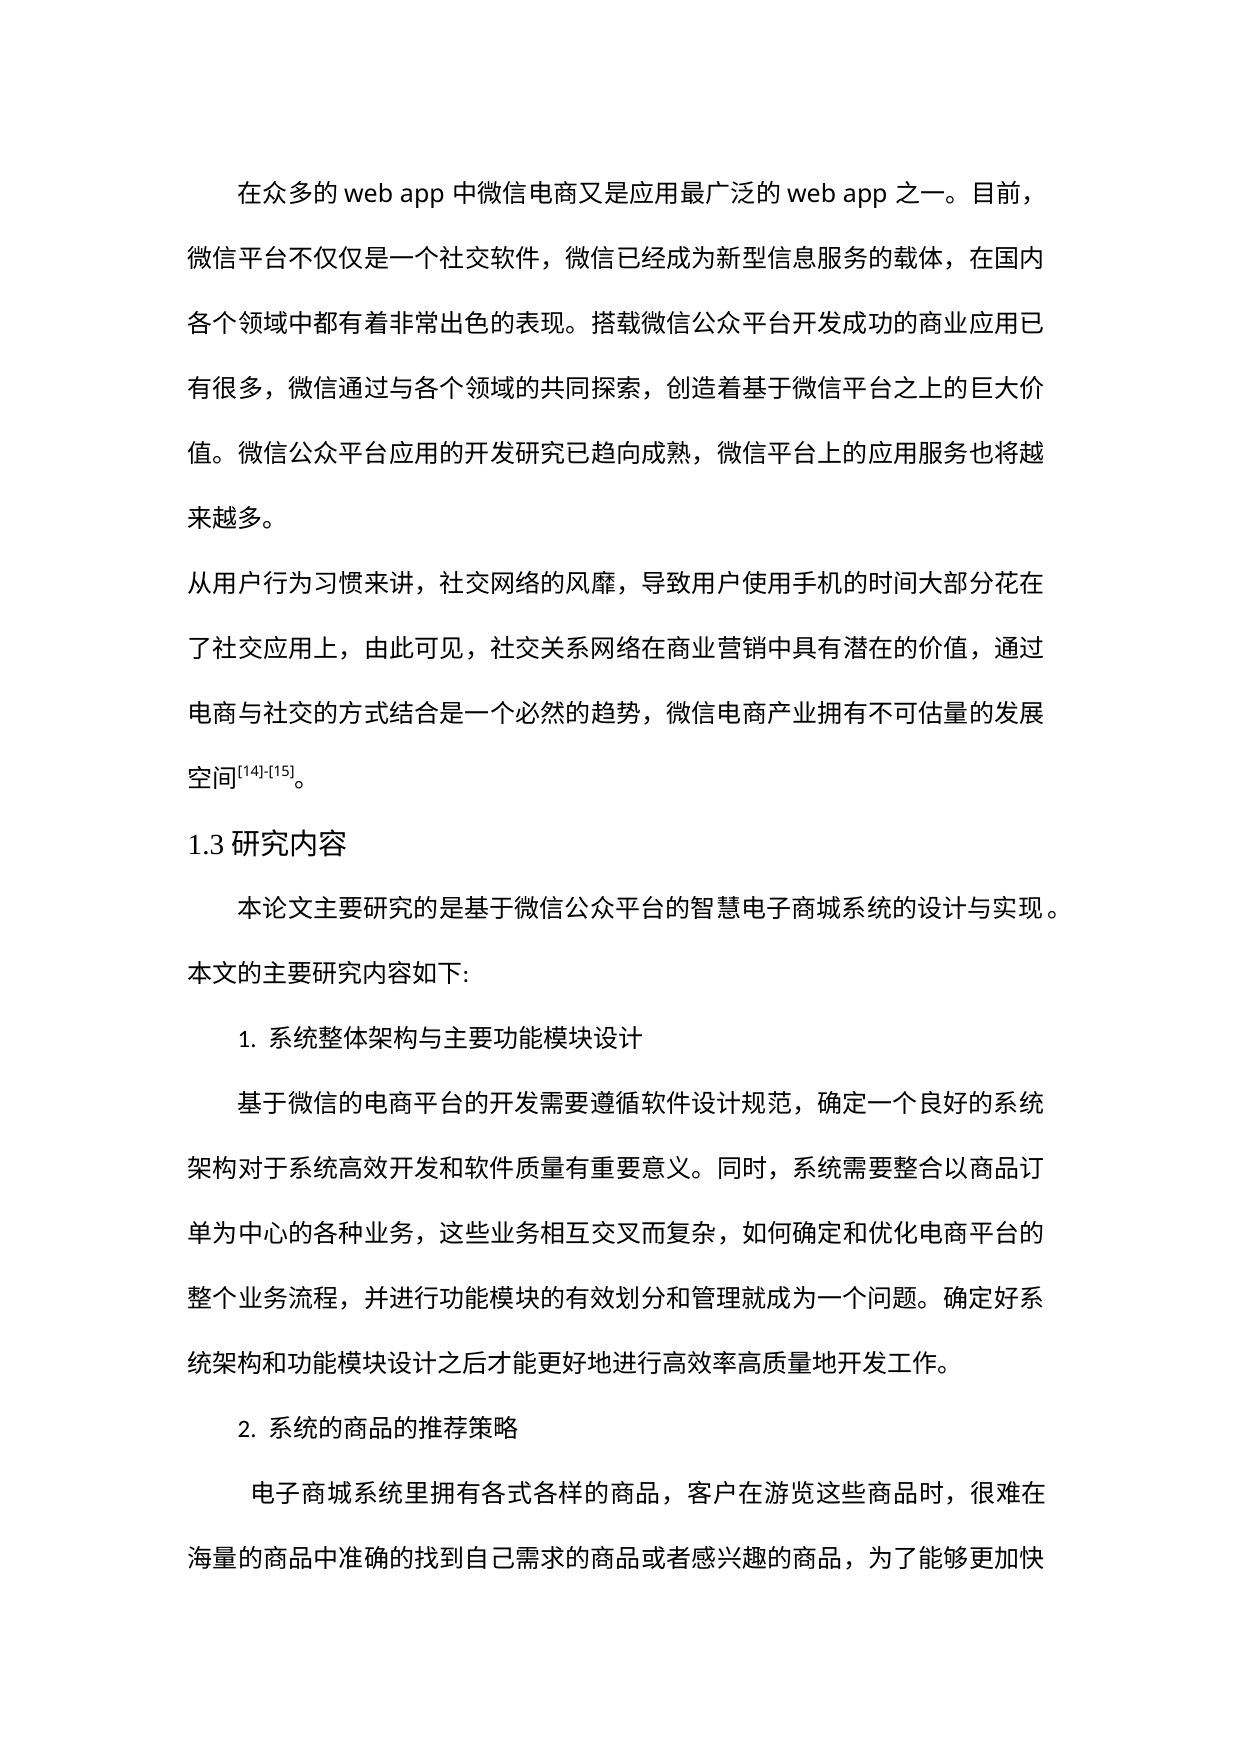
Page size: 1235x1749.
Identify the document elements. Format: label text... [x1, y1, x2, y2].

text 1.3 研究内容 [187, 809, 1047, 874]
text 从用户行为习惯来讲，社交网络的风靡，导致用户使用手机的时间大部分花在了社交应用上，由此可见，社交关系网络在商业营销中具有潜在的价值，通过电商与社交的方式结合是一个必然的趋势，微信电商产业拥有不可估量的发展空间[14-15]。 [187, 549, 1047, 809]
text 2. 系统的商品的推荐策略 [187, 1394, 1047, 1459]
text 在众多的web app 中微信电商又是应用最广泛的web app 之一。目前，微信平台不仅仅是一个社交软件，微信已经成为新型信息服务的载体，在国内各个领域中都有着非常出色的表现。搭载微信公众平台开发成功的商业应用已有很多，微信通过与各个领域的共同探索，创造着基于微信平台之上的巨大价值。微信公众平台应用的开发研究已趋向成熟，微信平台上的应用服务也将越来越多。 [187, 159, 1047, 549]
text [187, 1459, 1047, 1589]
text 1. 系统整体架构与主要功能模块设计 [187, 1004, 1047, 1069]
text 基于微信的电商平台的开发需要遵循软件设计规范，确定一个良好的系统架构对于系统高效开发和软件质量有重要意义。同时，系统需要整合以商品订单为中心的各种业务，这些业务相互交叉而复杂，如何确定和优化电商平台的整个业务流程，并进行功能模块的有效划分和管理就成为一个问题。确定好系统架构和功能模块设计之后才能更好地进行高效率高质量地开发工作。 [187, 1069, 1047, 1394]
text 本论文主要研究的是基于微信公众平台的智慧电子商城系统的设计与实现。本文的主要研究内容如下: [187, 874, 1047, 1004]
